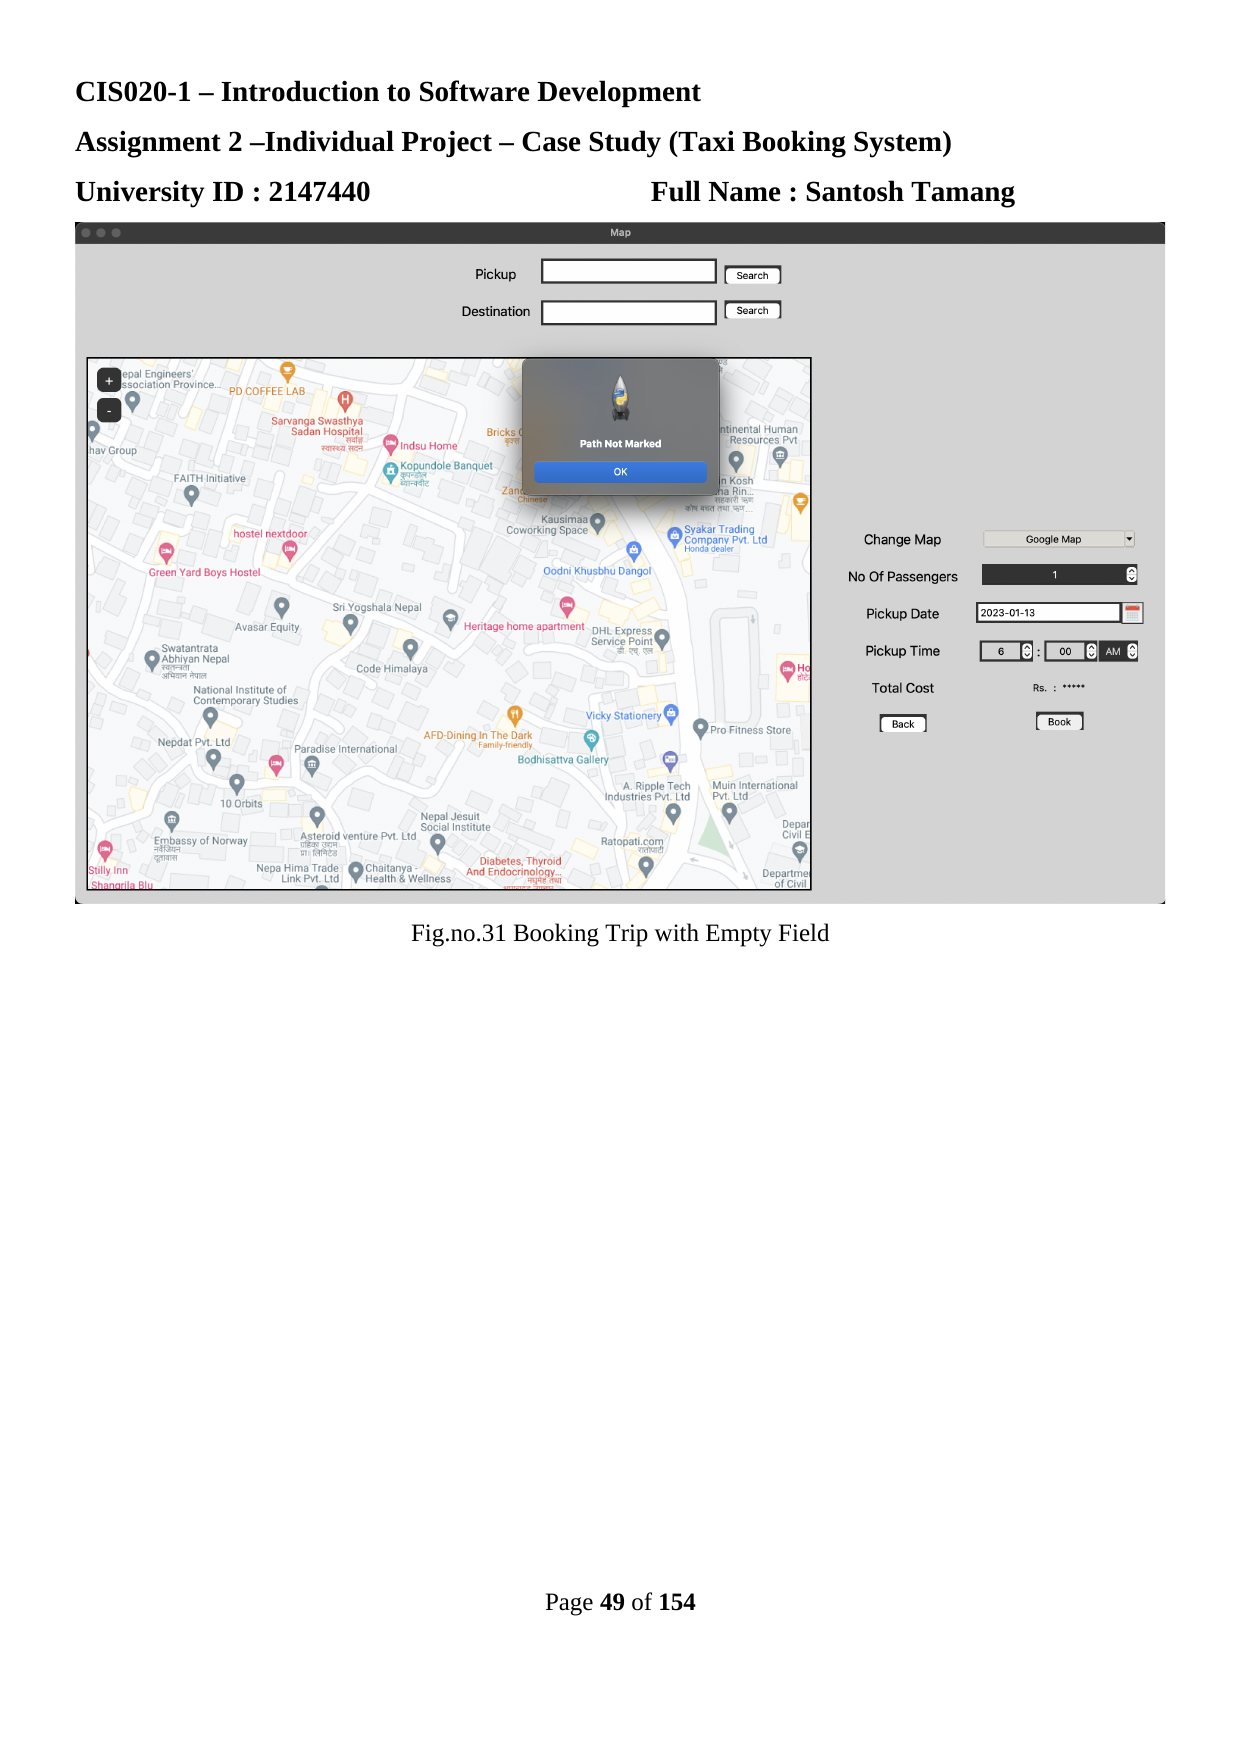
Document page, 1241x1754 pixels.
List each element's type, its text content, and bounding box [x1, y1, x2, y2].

text Fig.no.31 Booking Trip with Empty Field [75, 918, 1165, 947]
picture [75, 222, 1166, 904]
